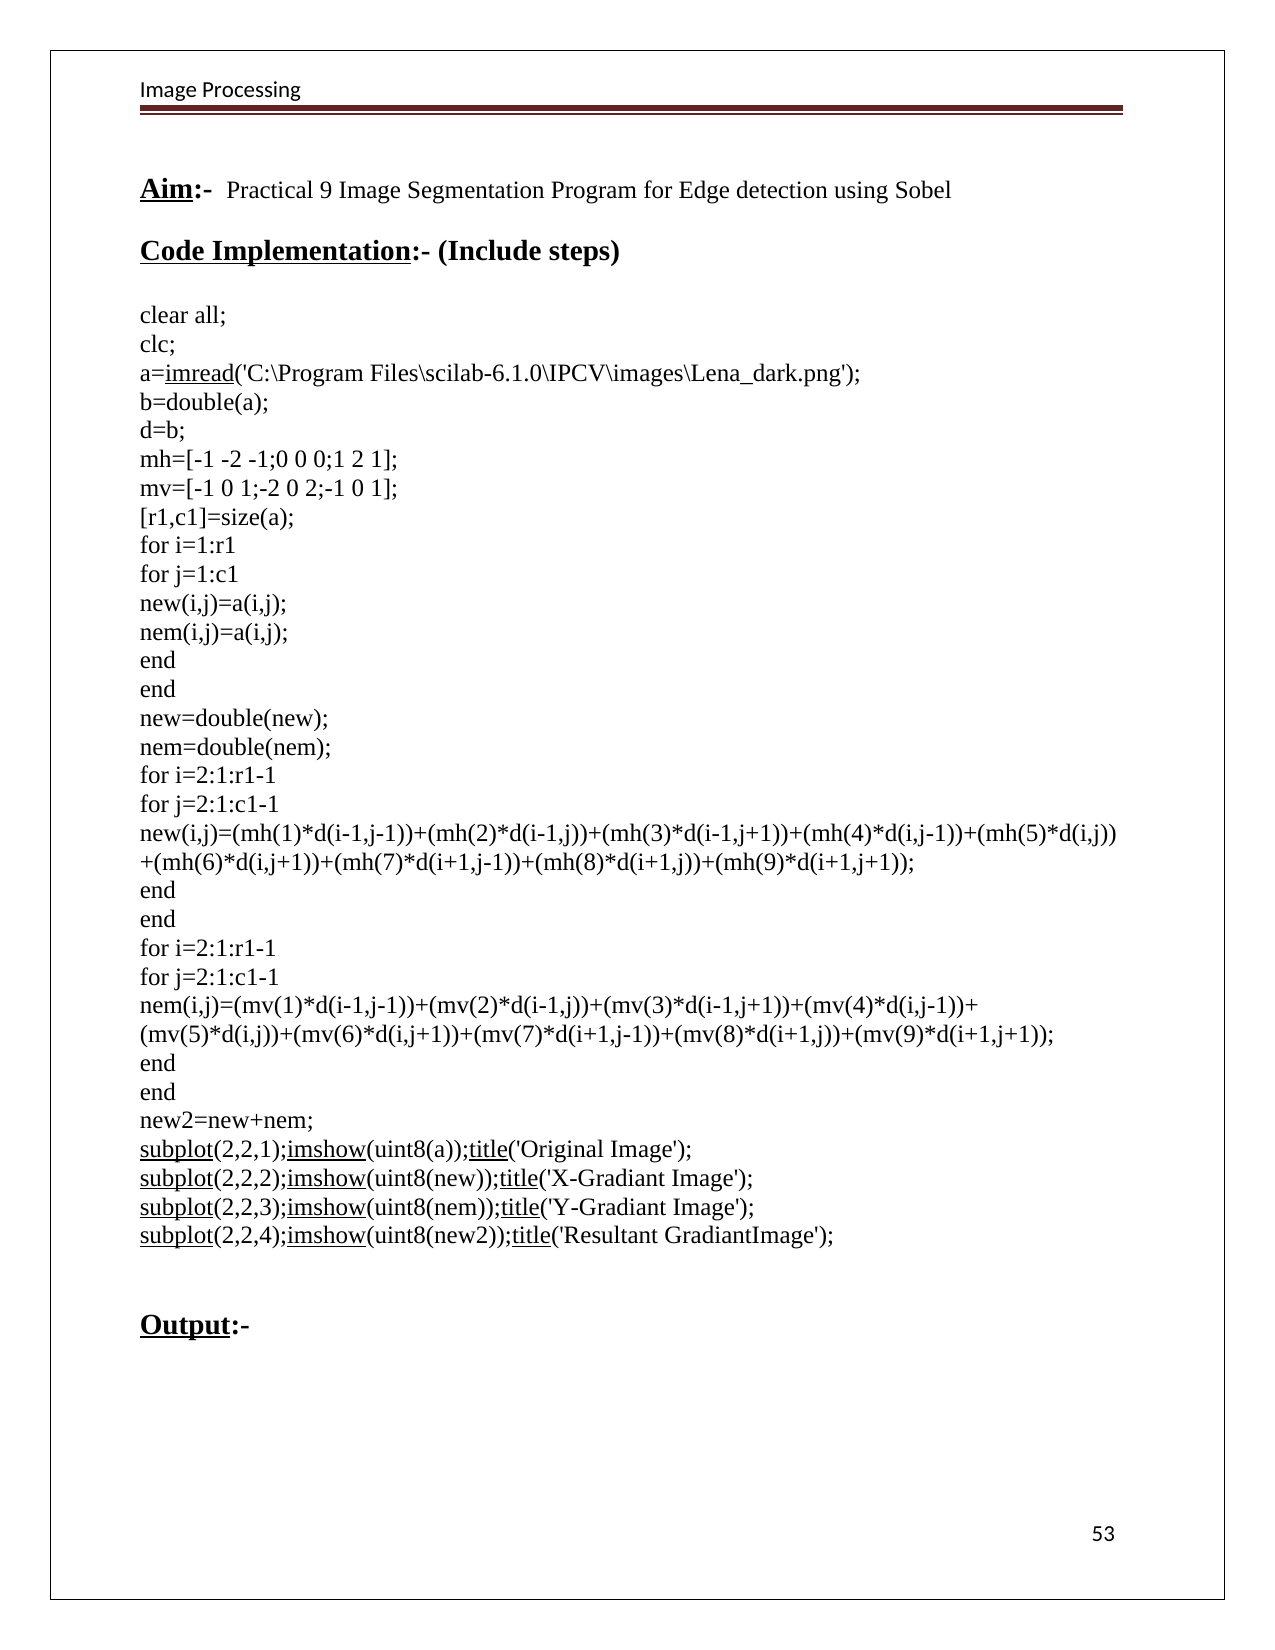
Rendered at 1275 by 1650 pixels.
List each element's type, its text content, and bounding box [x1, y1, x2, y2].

text nem(i,j)=a(i,j); [139, 617, 1123, 646]
text end [139, 904, 1123, 933]
text mv=[-1 0 1;-2 0 2;-1 0 1]; [139, 473, 1123, 502]
text nem(i,j)=(mv(1)*d(i-1,j-1))+(mv(2)*d(i-1,j))+(mv(3)*d(i-1,j+1))+(mv(4)*d(i,j-1))+ (mv(5)*d(i,j))+(mv(6)*d(i,j+1))+(mv(7)*d(i+1,j-1))+(mv(8)*d(i+1,j))+(mv(9)*d(i+1,j+1)); [139, 991, 1123, 1048]
text subplot(2,2,3);imshow(uint8(nem));title('Y-Gradiant Image'); [139, 1192, 1123, 1221]
text Output:- [139, 1307, 1123, 1340]
text for i=1:r1 [139, 531, 1123, 559]
text mh=[-1 -2 -1;0 0 0;1 2 1]; [139, 444, 1123, 473]
text new2=new+nem; [139, 1106, 1123, 1134]
text end [139, 876, 1123, 904]
text for i=2:1:r1-1 [139, 933, 1123, 962]
text clc; [139, 329, 1123, 358]
text end [139, 646, 1123, 674]
text d=b; [139, 416, 1123, 444]
text new(i,j)=a(i,j); [139, 588, 1123, 617]
text a=imread('C:\Program Files\scilab-6.1.0\IPCV\images\Lena_dark.png'); [139, 358, 1123, 387]
text end [139, 1077, 1123, 1106]
text new(i,j)=(mh(1)*d(i-1,j-1))+(mh(2)*d(i-1,j))+(mh(3)*d(i-1,j+1))+(mh(4)*d(i,j-1))+(mh(5)*d(i,j))+(mh(6)*d(i,j+1))+(mh(7)*d(i+1,j-1))+(mh(8)*d(i+1,j))+(mh(9)*d(i+1,j+1)); [139, 818, 1123, 876]
text Aim:- Practical 9 Image Segmentation Program for Edge detection using Sobel [139, 171, 1123, 205]
text for i=2:1:r1-1 [139, 761, 1123, 789]
text for j=2:1:c1-1 [139, 962, 1123, 991]
text subplot(2,2,2);imshow(uint8(new));title('X-Gradiant Image'); [139, 1163, 1123, 1192]
text new=double(new); [139, 703, 1123, 732]
text for j=2:1:c1-1 [139, 789, 1123, 818]
text end [139, 674, 1123, 703]
text clear all; [139, 301, 1123, 329]
text subplot(2,2,4);imshow(uint8(new2));title('Resultant GradiantImage'); [139, 1221, 1123, 1249]
text subplot(2,2,1);imshow(uint8(a));title('Original Image'); [139, 1134, 1123, 1163]
text nem=double(nem); [139, 732, 1123, 761]
text Code Implementation:- (Include steps) [139, 233, 1123, 267]
text end [139, 1048, 1123, 1077]
text for j=1:c1 [139, 559, 1123, 588]
text b=double(a); [139, 387, 1123, 416]
text [r1,c1]=size(a); [139, 502, 1123, 531]
